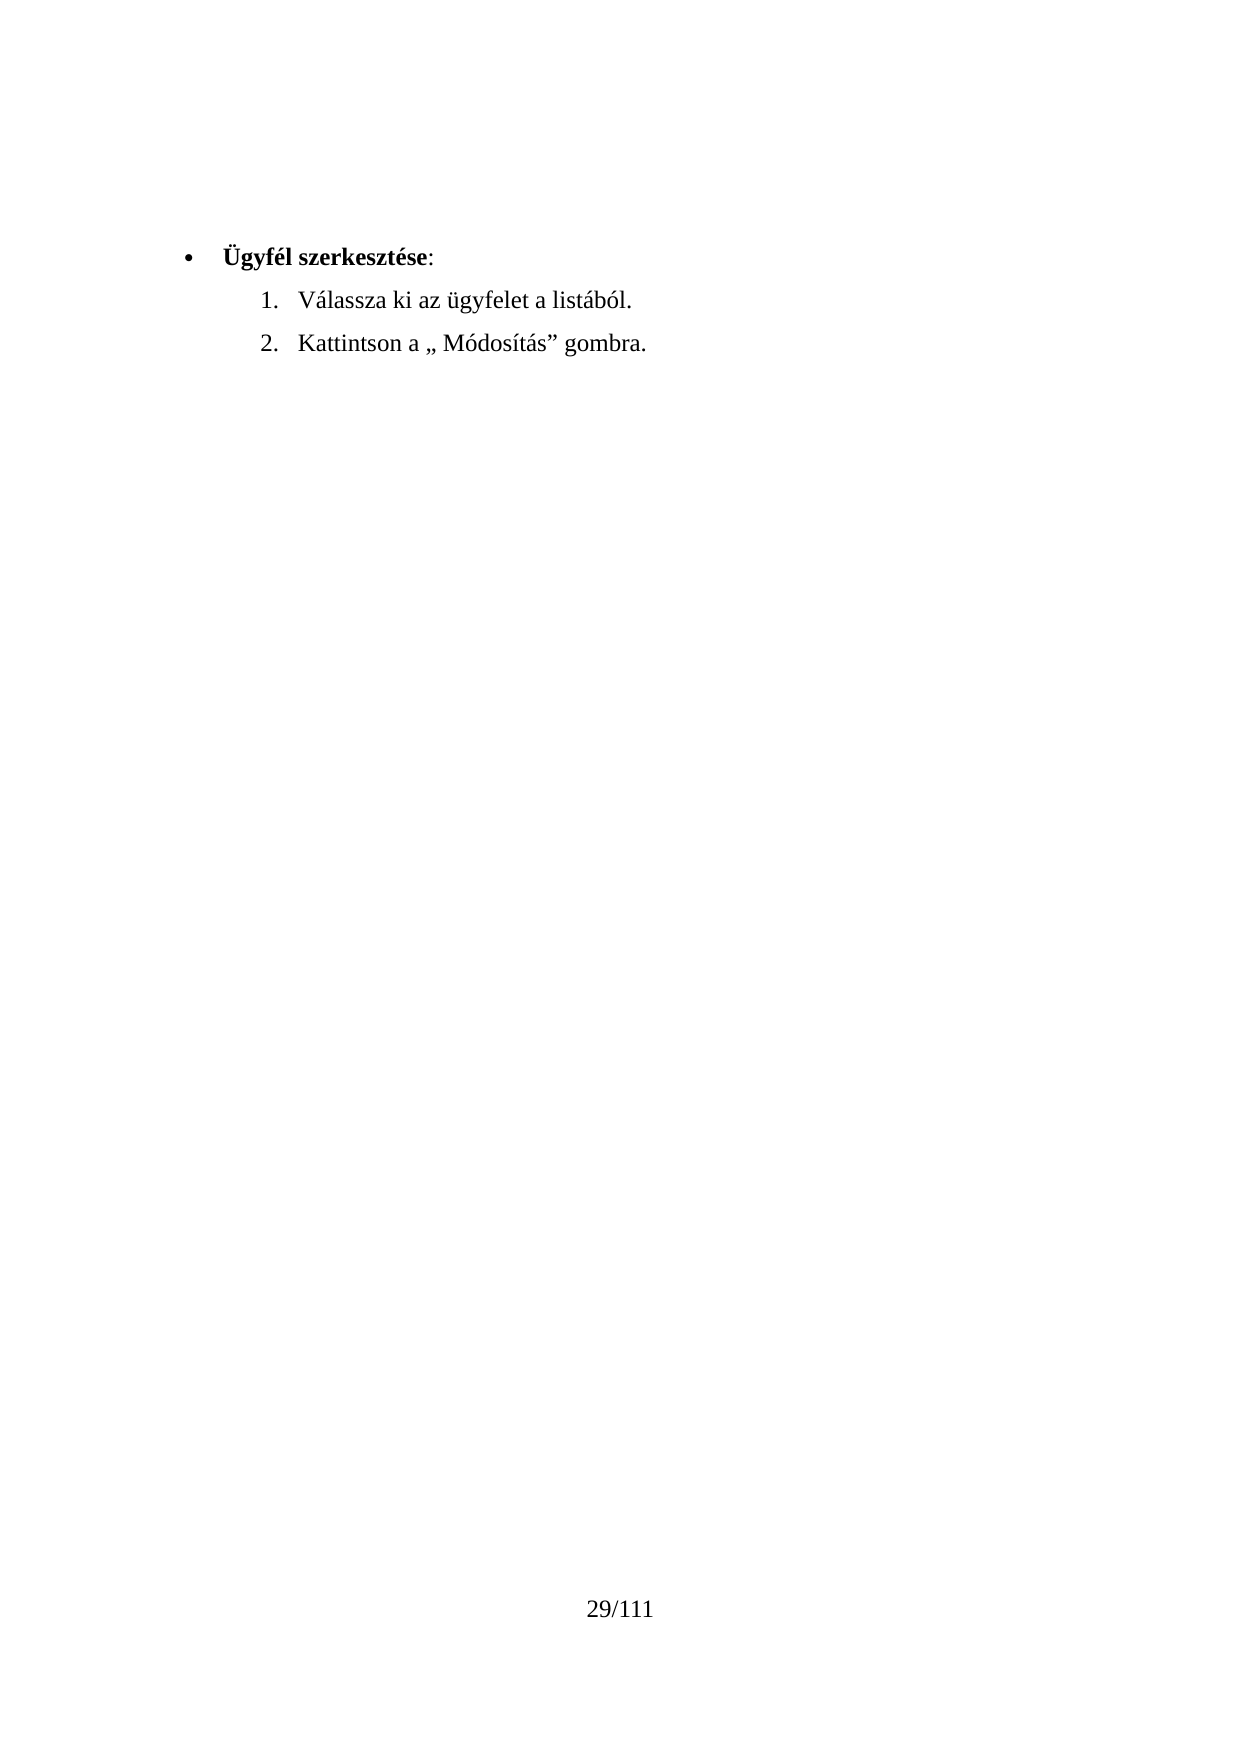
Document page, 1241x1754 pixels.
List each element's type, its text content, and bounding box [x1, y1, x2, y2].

list Ügyfél szerkesztése: [185, 242, 1092, 271]
list Válassza ki az ügyfelet a listából. [260, 285, 1092, 314]
list Kattintson a „ Módosítás” gombra. [260, 328, 1092, 357]
